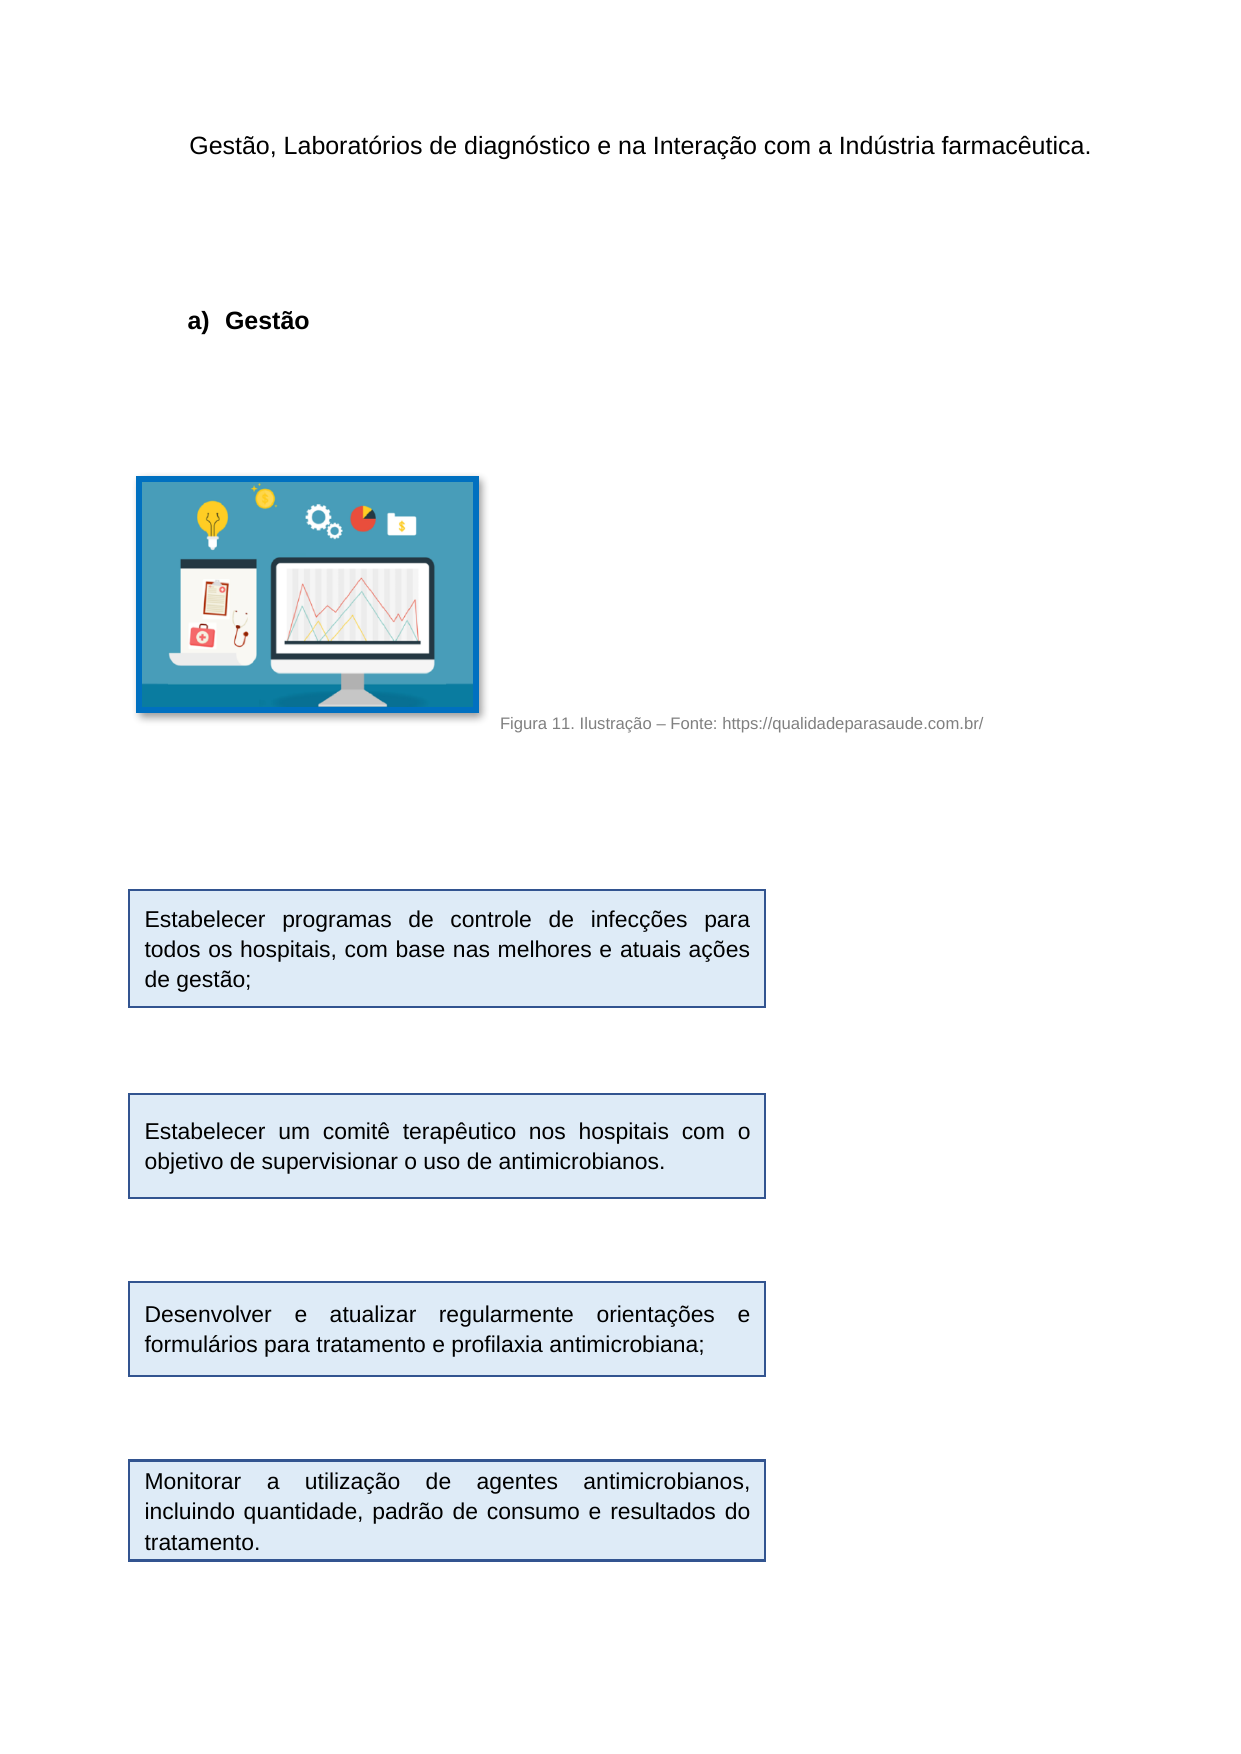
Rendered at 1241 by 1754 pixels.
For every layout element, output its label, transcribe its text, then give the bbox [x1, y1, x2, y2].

table_cell [118, 853, 1122, 1056]
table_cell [118, 118, 1122, 294]
table_cell [118, 1056, 1122, 1244]
picture [142, 482, 473, 707]
table_cell Figura 11. Ilustração – Fonte: https://qualidadeparasaude.com.br/ [118, 470, 1122, 853]
table_cell [118, 1423, 1122, 1608]
table_cell [118, 1244, 1122, 1423]
table_cell Gestão [118, 294, 1122, 469]
